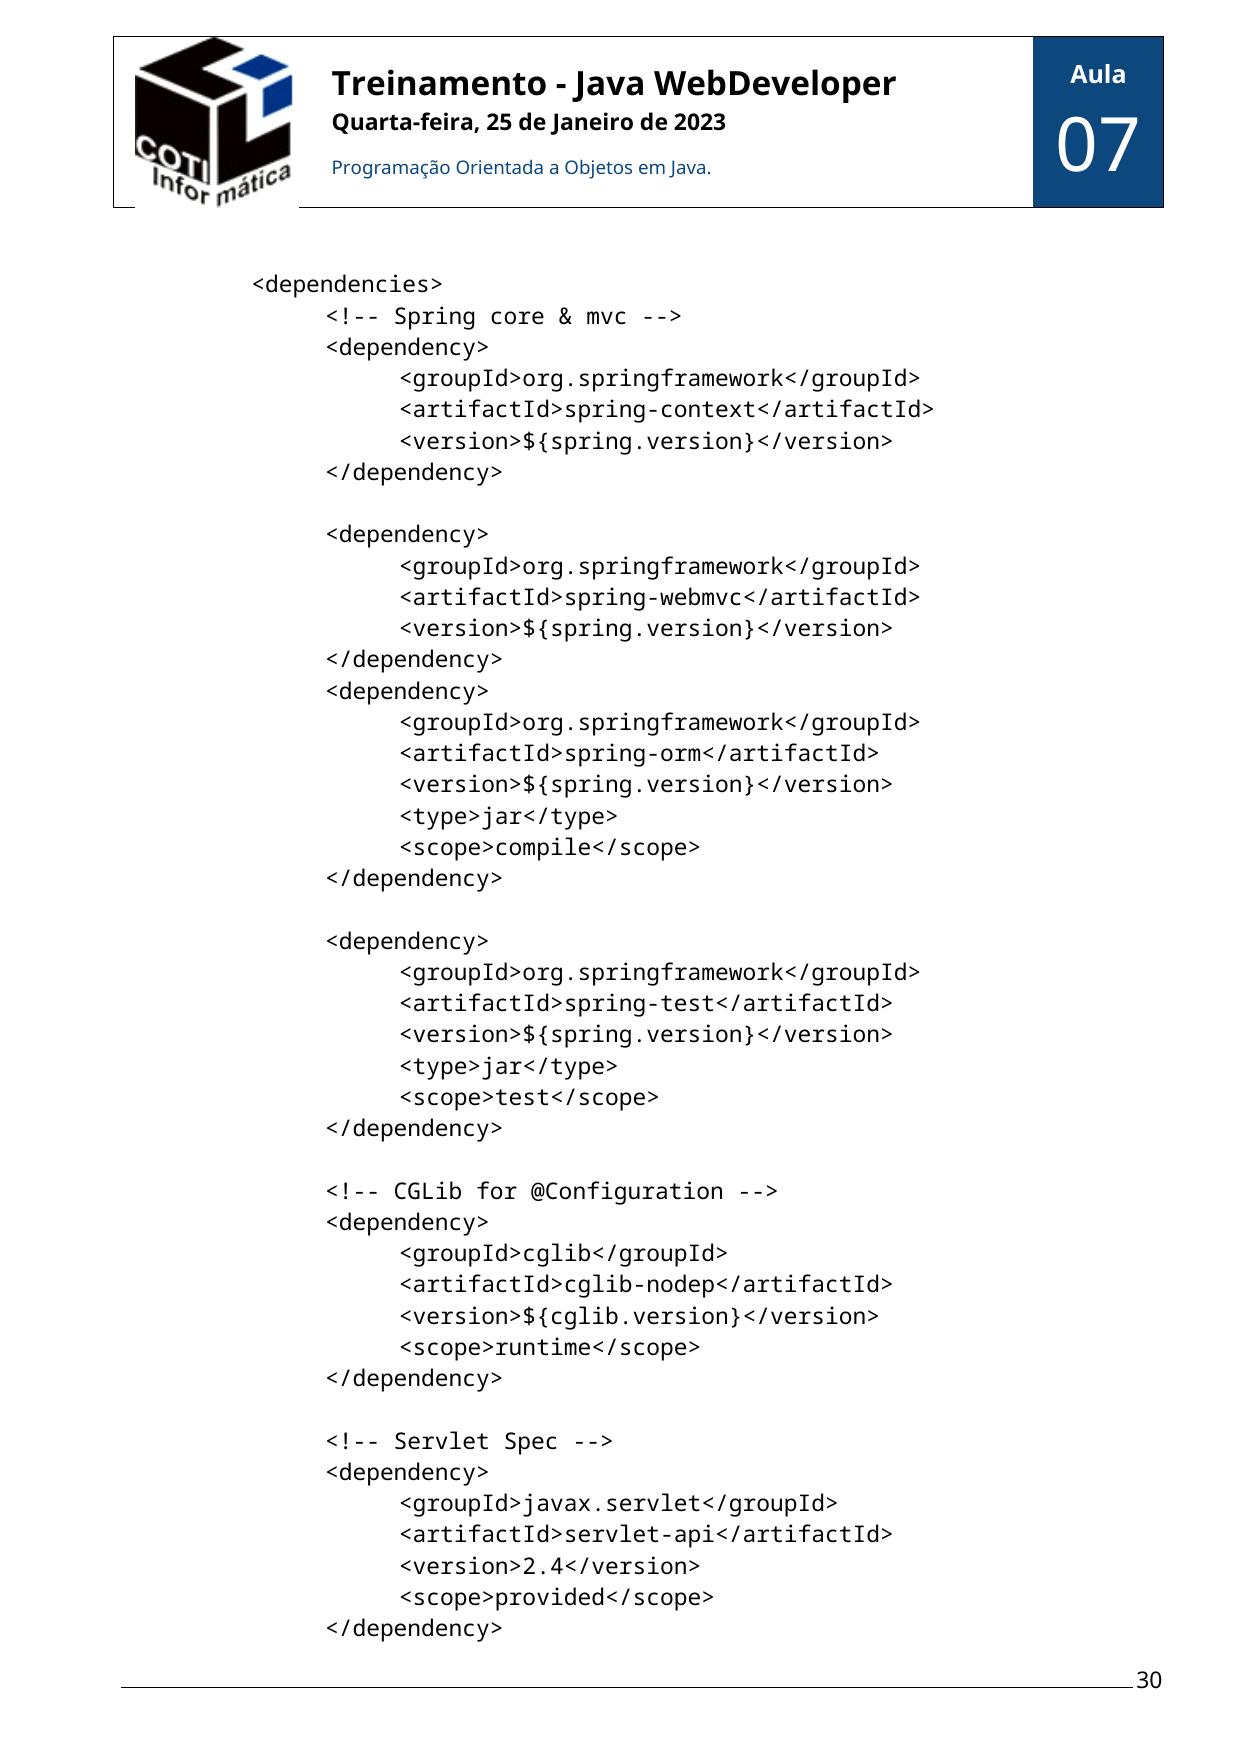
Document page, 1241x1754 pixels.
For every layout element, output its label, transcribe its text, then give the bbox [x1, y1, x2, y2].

text </dependency> [177, 643, 1063, 674]
text <groupId>org.springframework</groupId> [177, 362, 1063, 393]
text <dependency> [177, 1206, 1063, 1237]
text </dependency> [177, 1362, 1063, 1393]
text </dependency> [177, 1612, 1063, 1643]
text <artifactId>spring-orm</artifactId> [177, 737, 1063, 768]
text <groupId>javax.servlet</groupId> [177, 1487, 1063, 1518]
text <dependency> [177, 331, 1063, 362]
text <!-- Servlet Spec --> [177, 1424, 1063, 1456]
text <artifactId>servlet-api</artifactId> [177, 1518, 1063, 1549]
text <version>${spring.version}</version> [177, 768, 1063, 799]
text <dependency> [177, 1456, 1063, 1487]
text <dependency> [177, 518, 1063, 549]
text <scope>runtime</scope> [177, 1331, 1063, 1362]
text <scope>provided</scope> [177, 1581, 1063, 1612]
text <artifactId>spring-test</artifactId> [177, 987, 1063, 1018]
text <version>${spring.version}</version> [177, 424, 1063, 456]
text <scope>test</scope> [177, 1081, 1063, 1112]
text <scope>compile</scope> [177, 831, 1063, 862]
text </dependency> [177, 456, 1063, 487]
text <dependency> [177, 674, 1063, 706]
text <groupId>cglib</groupId> [177, 1237, 1063, 1268]
text <type>jar</type> [177, 1049, 1063, 1081]
text </dependency> [177, 1112, 1063, 1143]
text <version>${spring.version}</version> [177, 612, 1063, 643]
text <artifactId>cglib-nodep</artifactId> [177, 1268, 1063, 1299]
text <groupId>org.springframework</groupId> [177, 706, 1063, 737]
text <groupId>org.springframework</groupId> [177, 956, 1063, 987]
text <!-- CGLib for @Configuration --> [177, 1174, 1063, 1206]
text <version>${cglib.version}</version> [177, 1299, 1063, 1331]
text <version>${spring.version}</version> [177, 1018, 1063, 1049]
text <dependency> [177, 924, 1063, 956]
text <version>2.4</version> [177, 1549, 1063, 1581]
text <groupId>org.springframework</groupId> [177, 549, 1063, 581]
text </dependency> [177, 862, 1063, 893]
text <artifactId>spring-context</artifactId> [177, 393, 1063, 424]
text <dependencies> [177, 268, 1063, 299]
text <type>jar</type> [177, 799, 1063, 831]
text <artifactId>spring-webmvc</artifactId> [177, 581, 1063, 612]
text <!-- Spring core & mvc --> [177, 299, 1063, 331]
